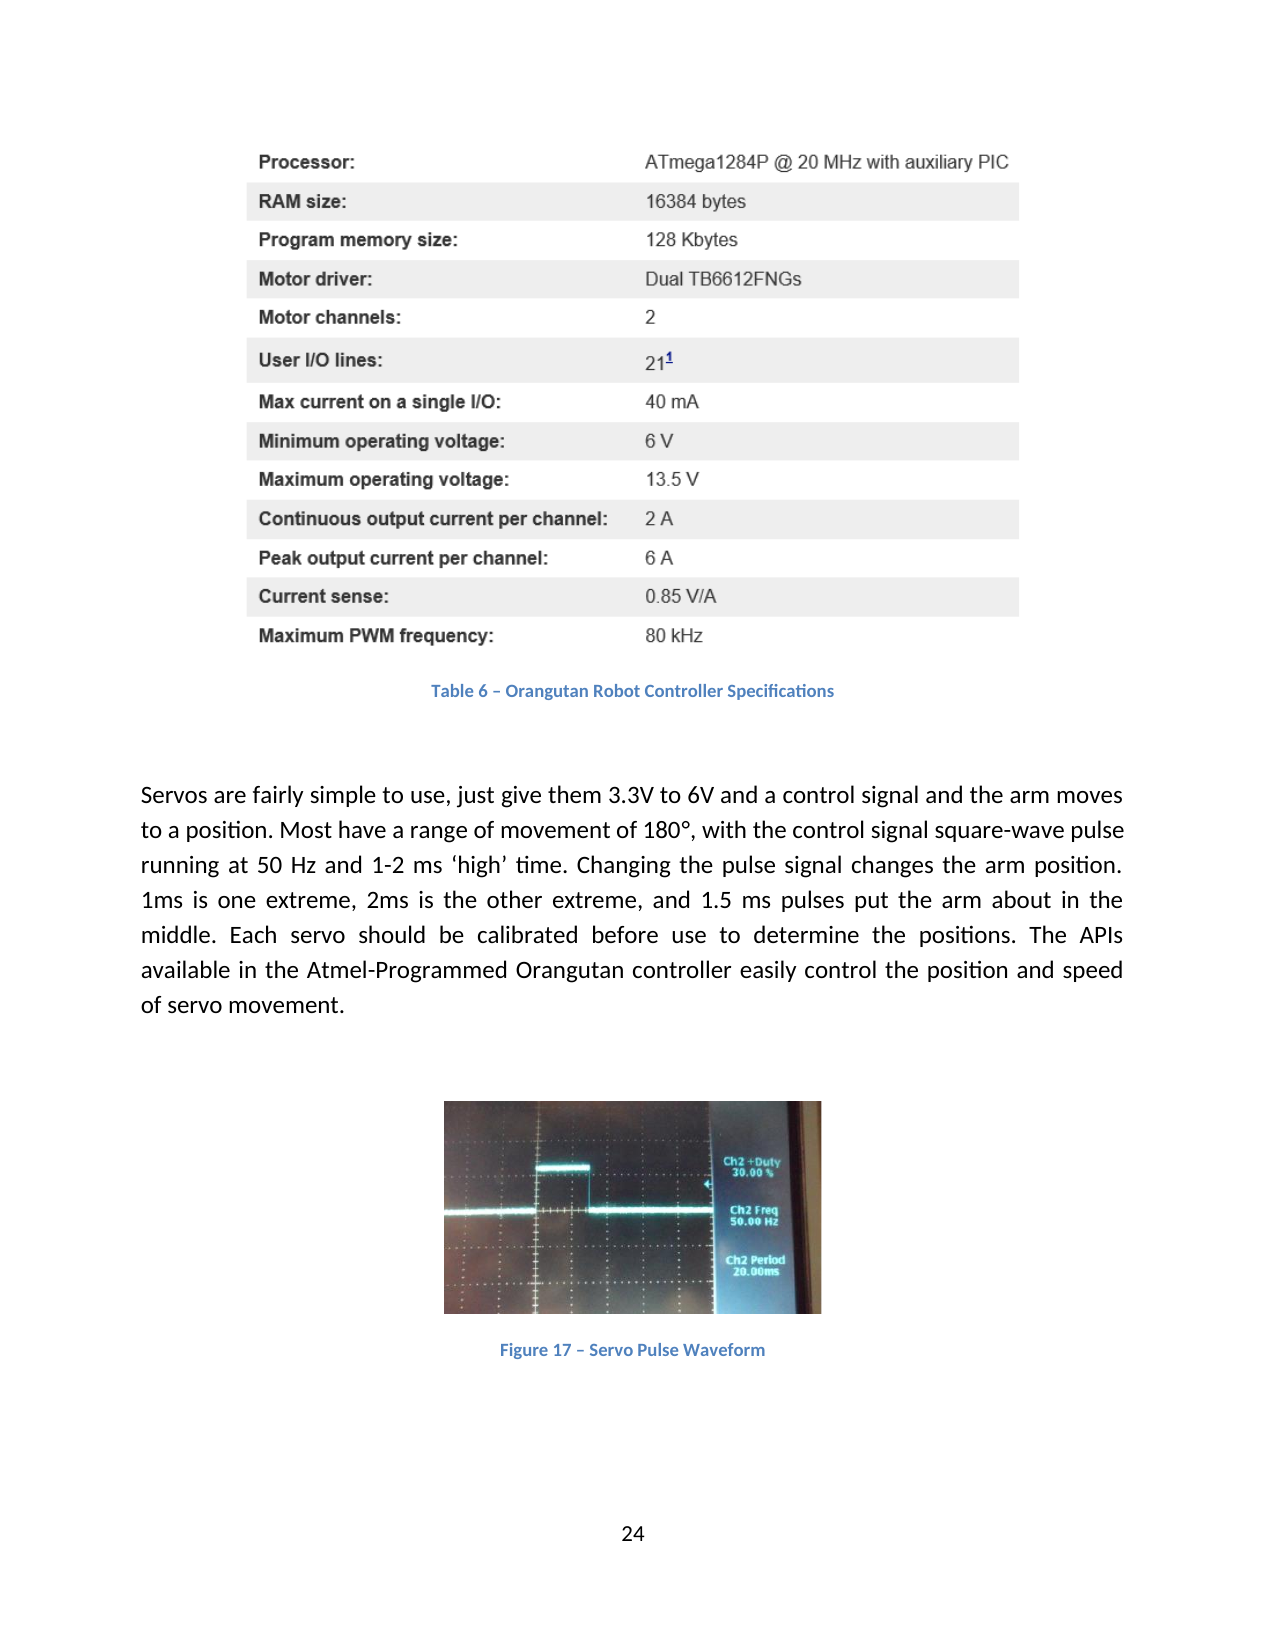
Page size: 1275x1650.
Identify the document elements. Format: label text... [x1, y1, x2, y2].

picture [246, 150, 1020, 655]
picture [444, 1101, 822, 1314]
text Servos are fairly simple to use, just give them 3.3V to 6V and a control signal and the arm moves to a position. Most have a range of movement of 180°, with the control signal square-wave pulse running at 50 Hz and 1-2 ms ‘high’ time. Changing the pulse signal changes the arm position. 1ms is one extreme, 2ms is the other extreme, and 1.5 ms pulses put the arm about in the middle. Each servo should be calibrated before use to determine the positions. The APIs available in the Atmel-Programmed Orangutan controller easily control the position and speed of servo movement. [141, 779, 1125, 1020]
